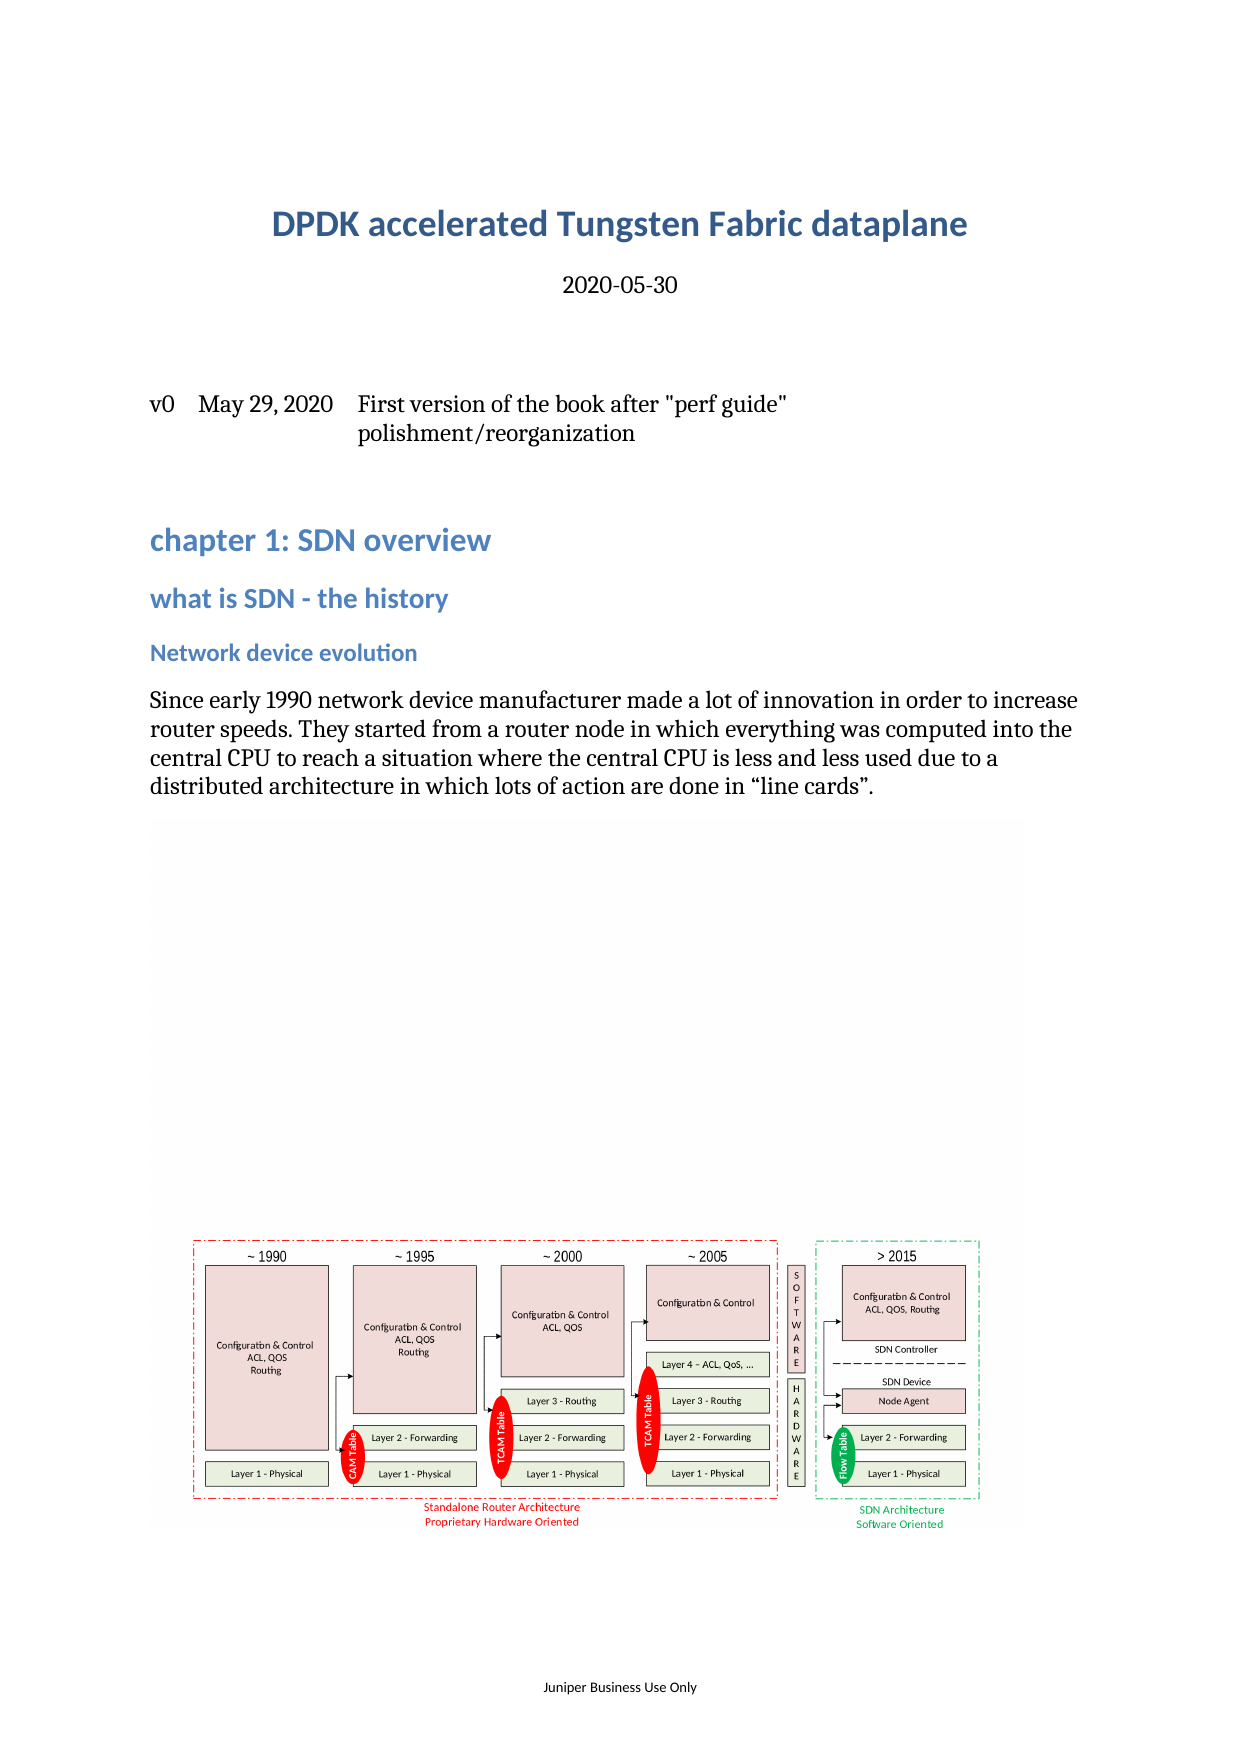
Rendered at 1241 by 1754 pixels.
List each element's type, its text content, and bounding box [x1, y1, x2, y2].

subtitle chapter 1: SDN overview [150, 519, 1090, 559]
picture [150, 819, 1025, 1530]
text Since early 1990 network device manufacturer made a lot of innovation in order to increase router speeds. They started from a router node in which everything was computed into the central CPU to reach a situation where the central CPU is less and less used due to a distributed architecture in which lots of action are done in “line cards”. [150, 686, 1090, 801]
subtitle what is SDN - the history [150, 580, 1090, 616]
table_header First version of the book after "perf guide" polishment/reorganization [346, 390, 1079, 469]
table_header May 29, 2020 [187, 390, 346, 469]
text 2020-05-30 [150, 271, 1090, 299]
subtitle Network device evolution [150, 637, 1090, 667]
title DPDK accelerated Tungsten Fabric dataplane [150, 200, 1090, 246]
table_header v0 [139, 390, 187, 469]
